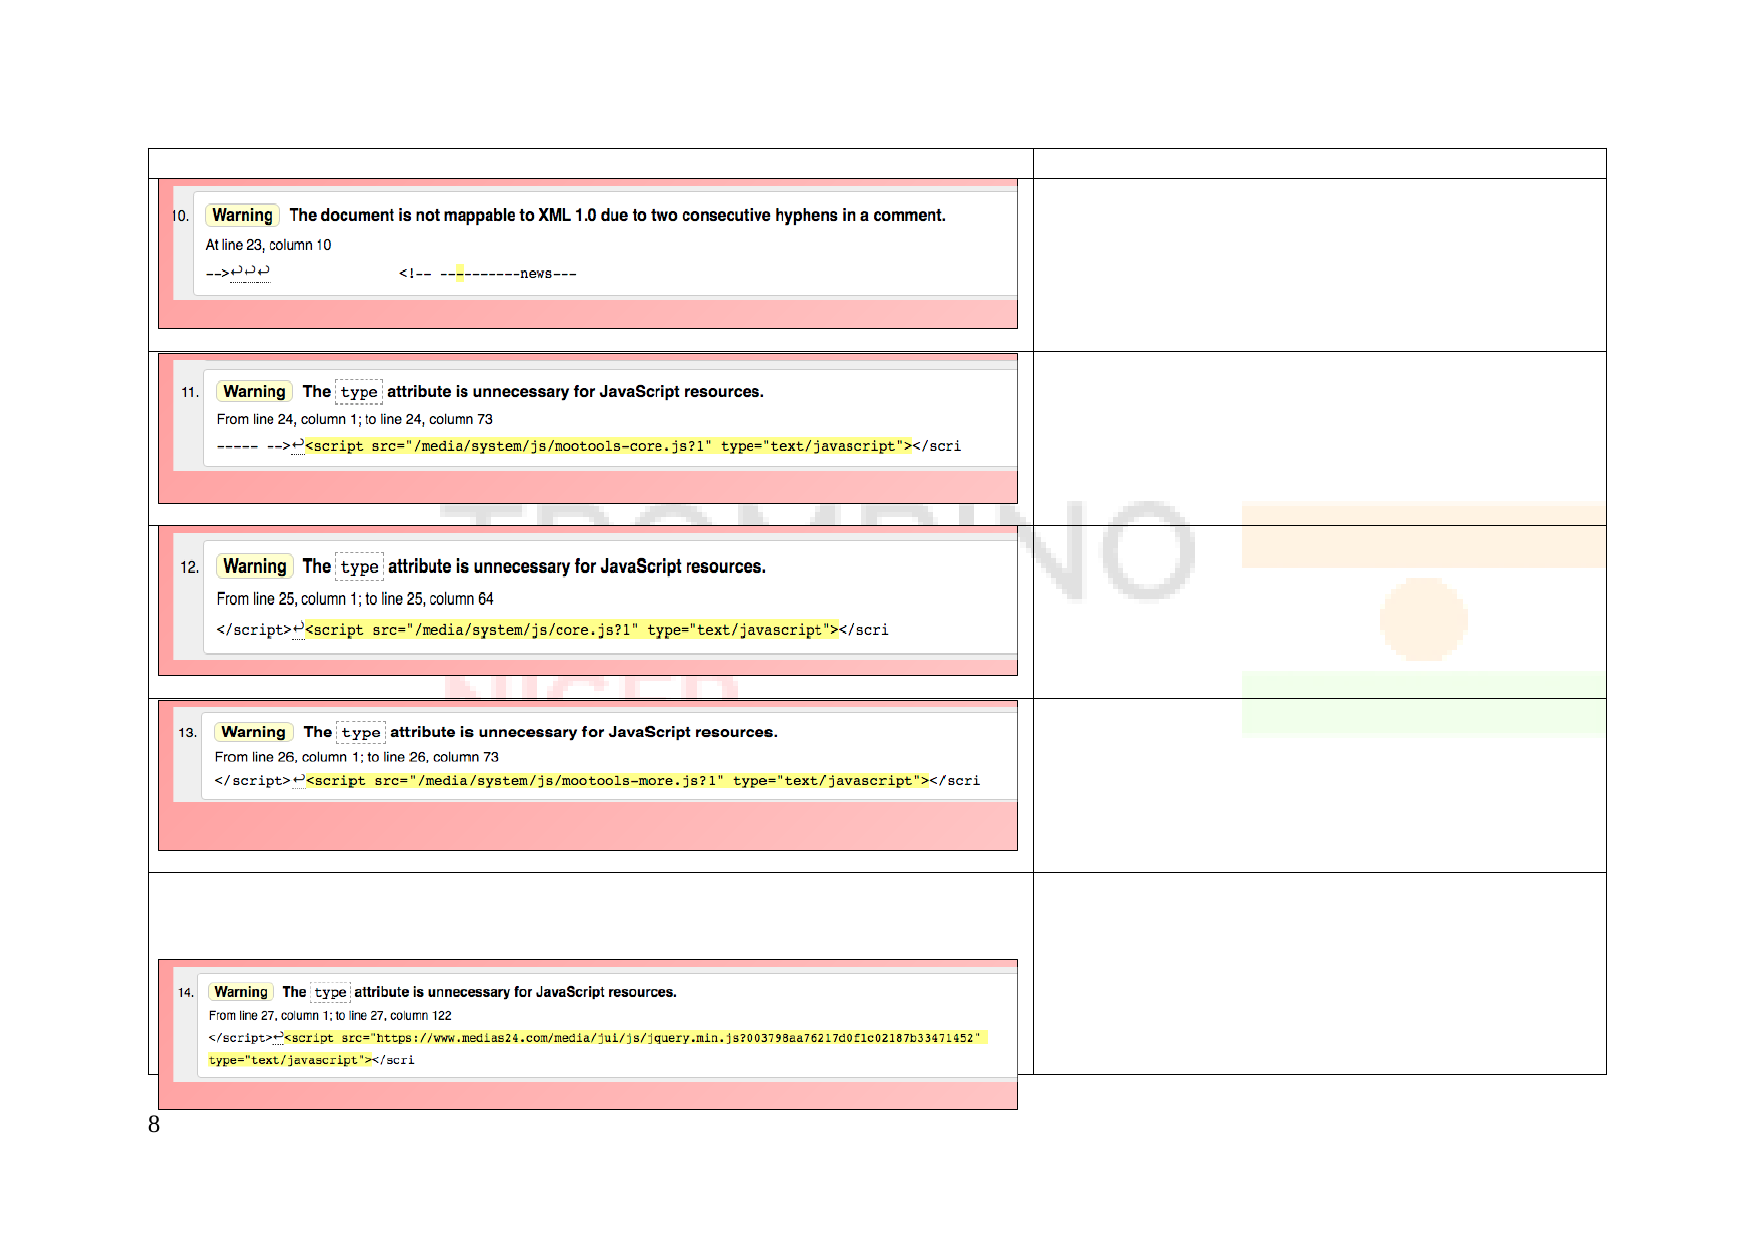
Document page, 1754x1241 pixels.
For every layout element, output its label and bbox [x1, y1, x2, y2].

table_cell [149, 526, 1033, 698]
table_cell [149, 179, 1033, 351]
table_cell [1034, 699, 1606, 872]
table_cell [149, 873, 1033, 1074]
picture [173, 967, 1018, 1082]
picture [173, 186, 1018, 300]
picture [173, 707, 1018, 802]
table_cell [1034, 526, 1606, 698]
table_cell [149, 699, 1033, 872]
table_cell [1034, 352, 1606, 524]
picture [173, 360, 1018, 471]
table_cell [1034, 179, 1606, 351]
table_cell [149, 149, 1033, 177]
table_cell [1034, 873, 1606, 1074]
table_cell [149, 352, 1033, 524]
table_cell [1034, 149, 1606, 177]
picture [173, 533, 1018, 660]
